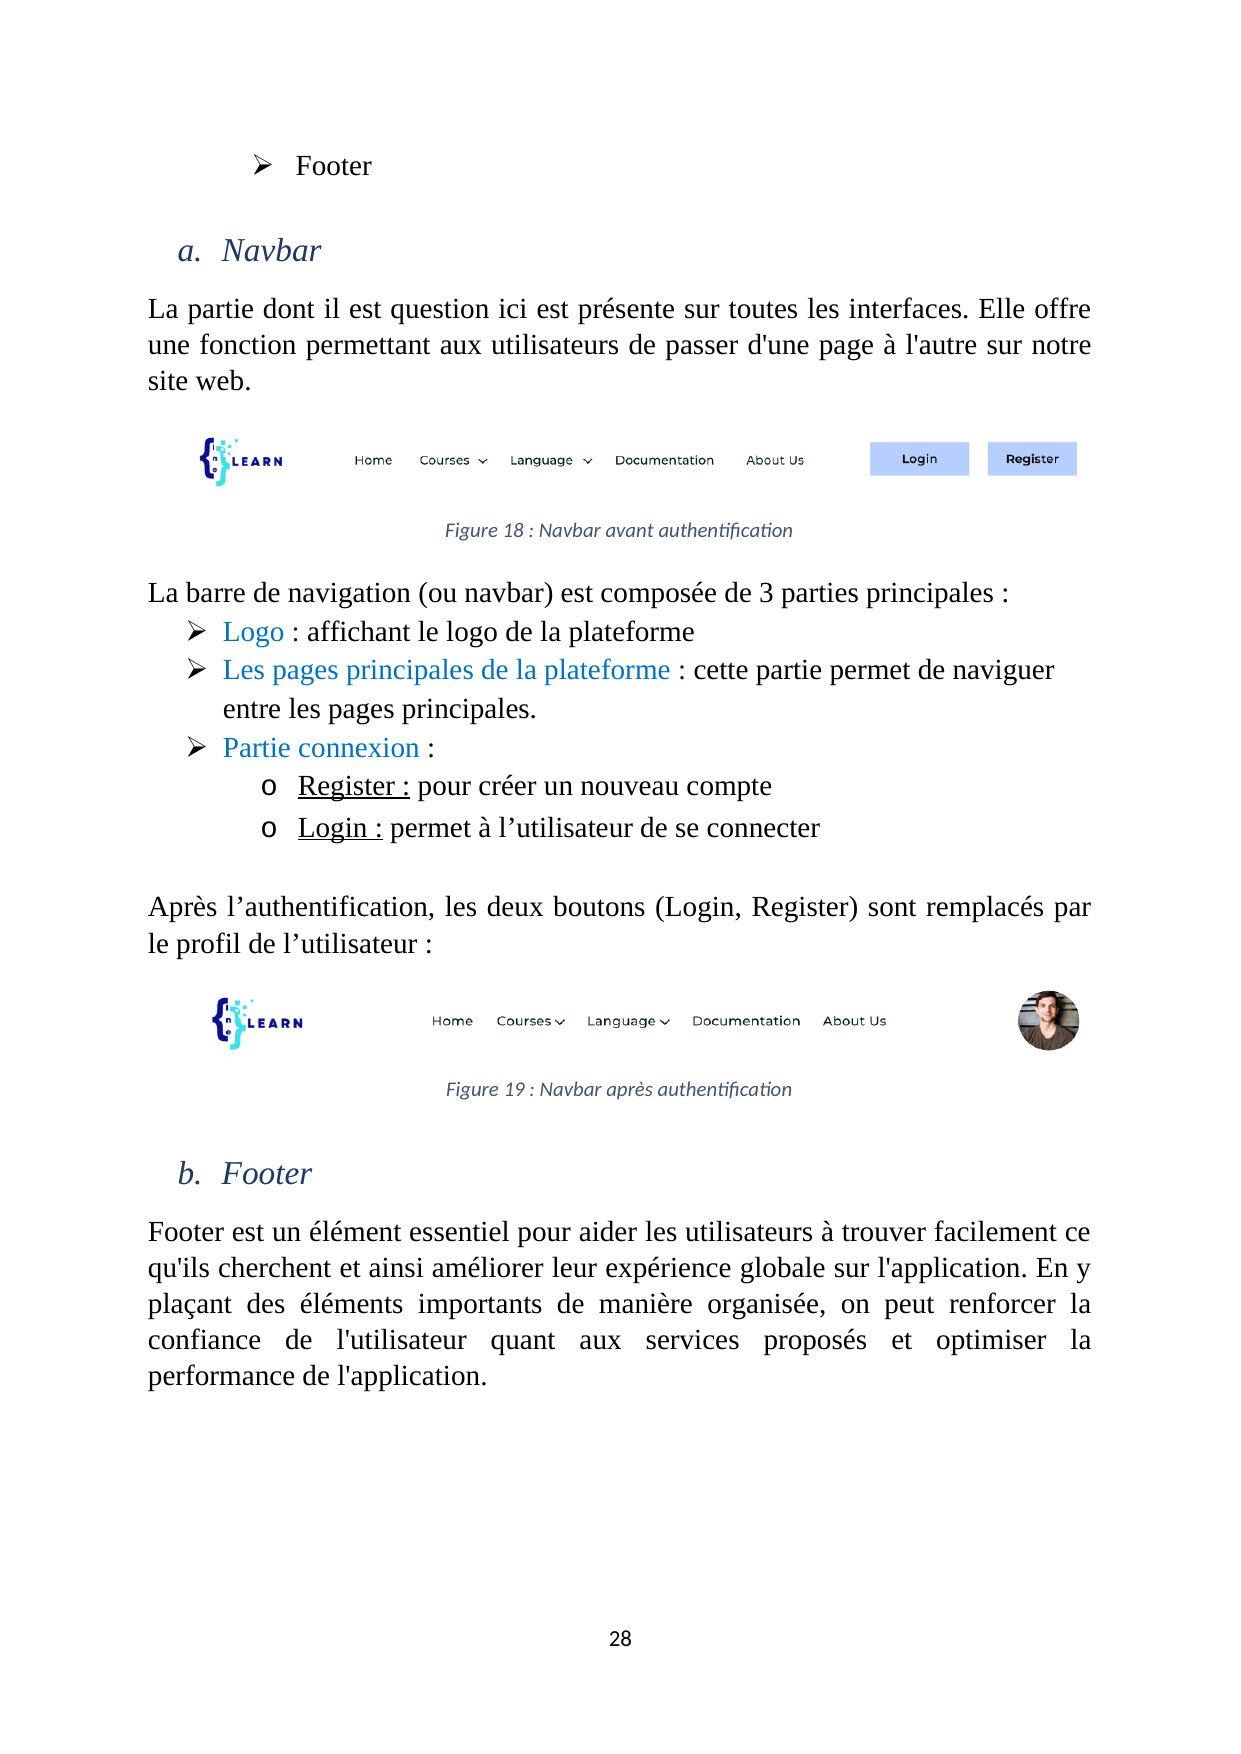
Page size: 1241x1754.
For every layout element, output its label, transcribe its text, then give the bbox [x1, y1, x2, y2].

list Footer [251, 148, 1093, 181]
subtitle Footer [177, 1153, 1093, 1192]
subtitle Navbar [177, 230, 1093, 268]
picture [147, 415, 1087, 499]
picture [151, 978, 1089, 1058]
text Figure 19 : Navbar après authentification [148, 1077, 1093, 1102]
list Logo : affichant le logo de la plateforme [185, 614, 1093, 647]
list Login : permet à l’utilisateur de se connecter [260, 810, 1093, 846]
list Register : pour créer un nouveau compte [260, 768, 1093, 804]
text La barre de navigation (ou navbar) est composée de 3 parties principales : [148, 575, 1093, 609]
text Figure 18 : Navbar avant authentification [148, 517, 1093, 542]
text La partie dont il est question ici est présente sur toutes les interfaces. Elle offre une fonction permettant aux utilisateurs de passer d'une page à l'autre sur notre site web. [148, 291, 1093, 397]
list Les pages principales de la plateforme : cette partie permet de naviguer entre les pages principales. [185, 652, 1093, 725]
list Partie connexion : [185, 730, 1093, 763]
text Footer est un élément essentiel pour aider les utilisateurs à trouver facilement ce qu'ils cherchent et ainsi améliorer leur expérience globale sur l'application. En y plaçant des éléments importants de manière organisée, on peut renforcer la confiance de l'utilisateur quant aux services proposés et optimiser la performance de l'application. [148, 1214, 1093, 1392]
text Après l’authentification, les deux boutons (Login, Register) sont remplacés par le profil de l’utilisateur : [148, 889, 1093, 959]
